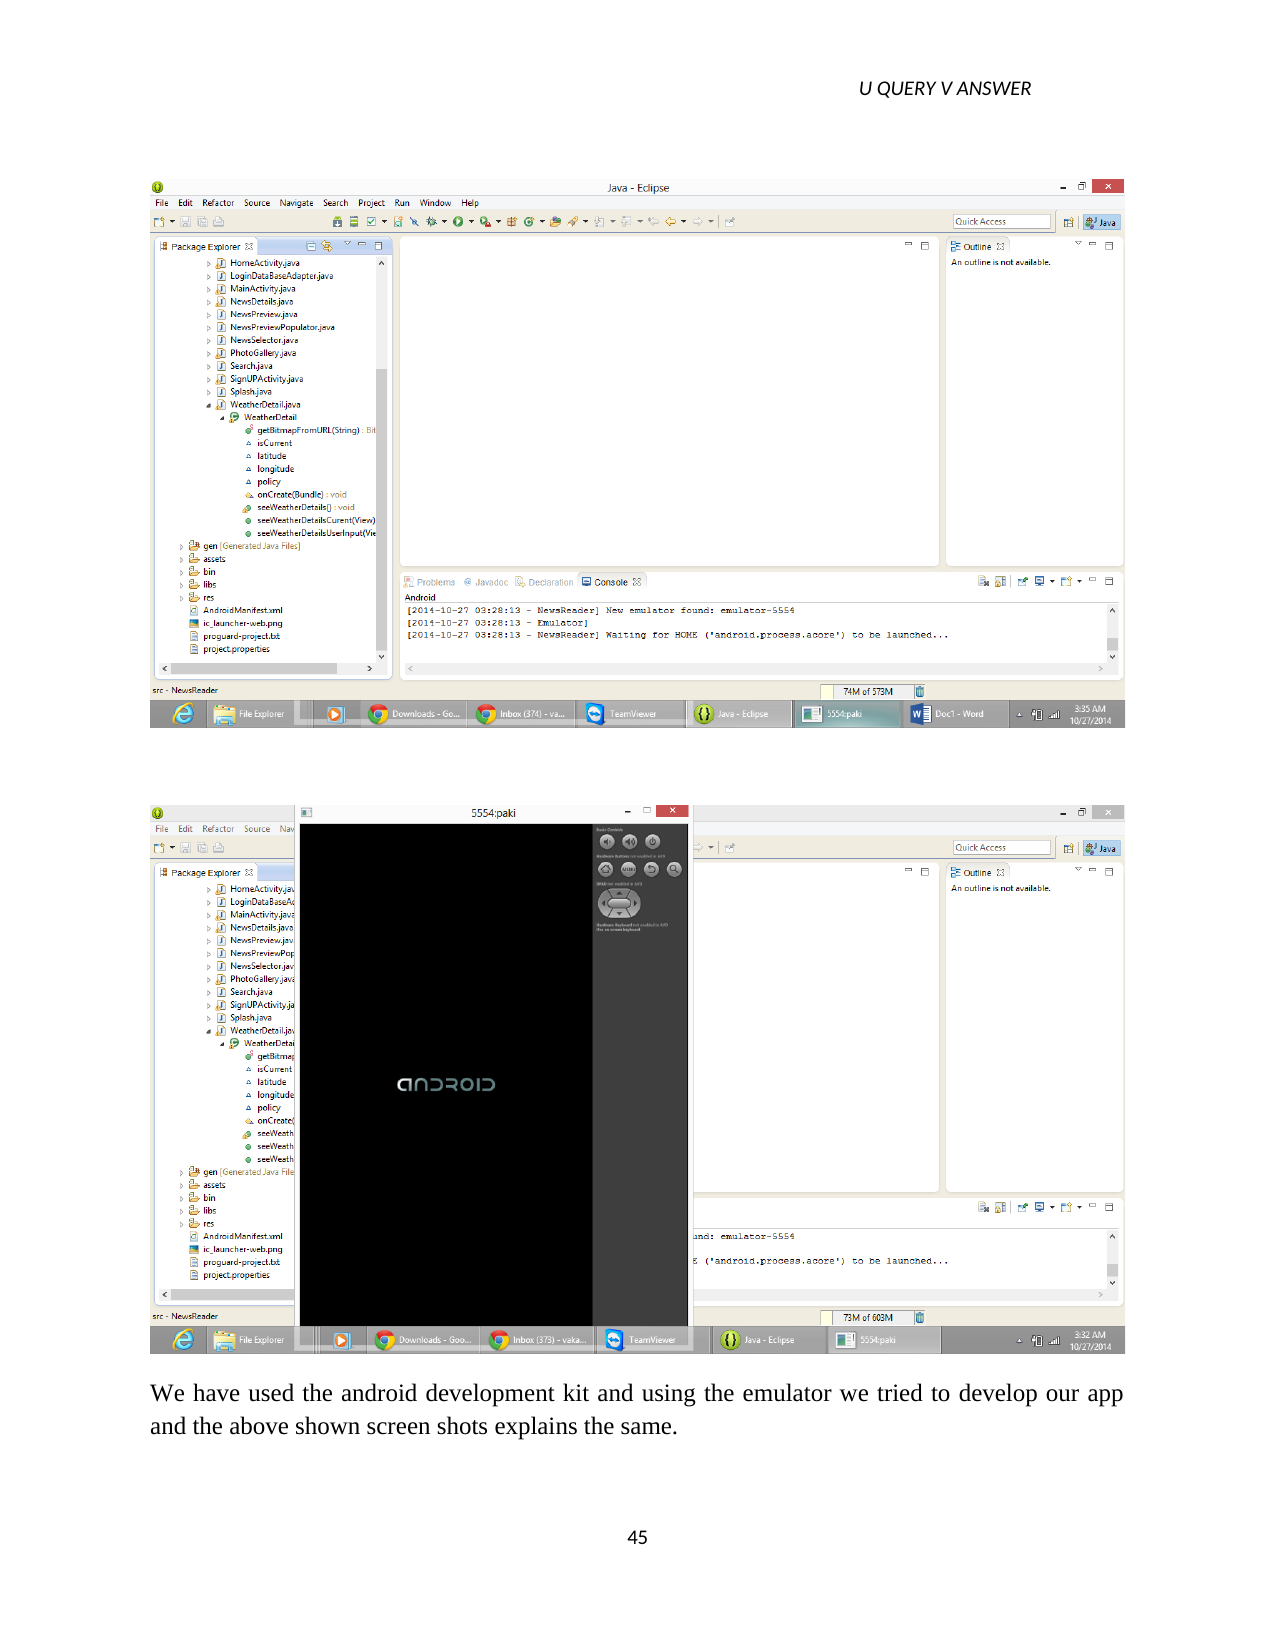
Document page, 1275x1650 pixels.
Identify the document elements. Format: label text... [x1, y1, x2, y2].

picture [150, 179, 1125, 728]
text We have used the android development kit and using the emulator we tried to develop our app and the above shown screen shots explains the same. [150, 1378, 1125, 1440]
picture [150, 805, 1125, 1354]
